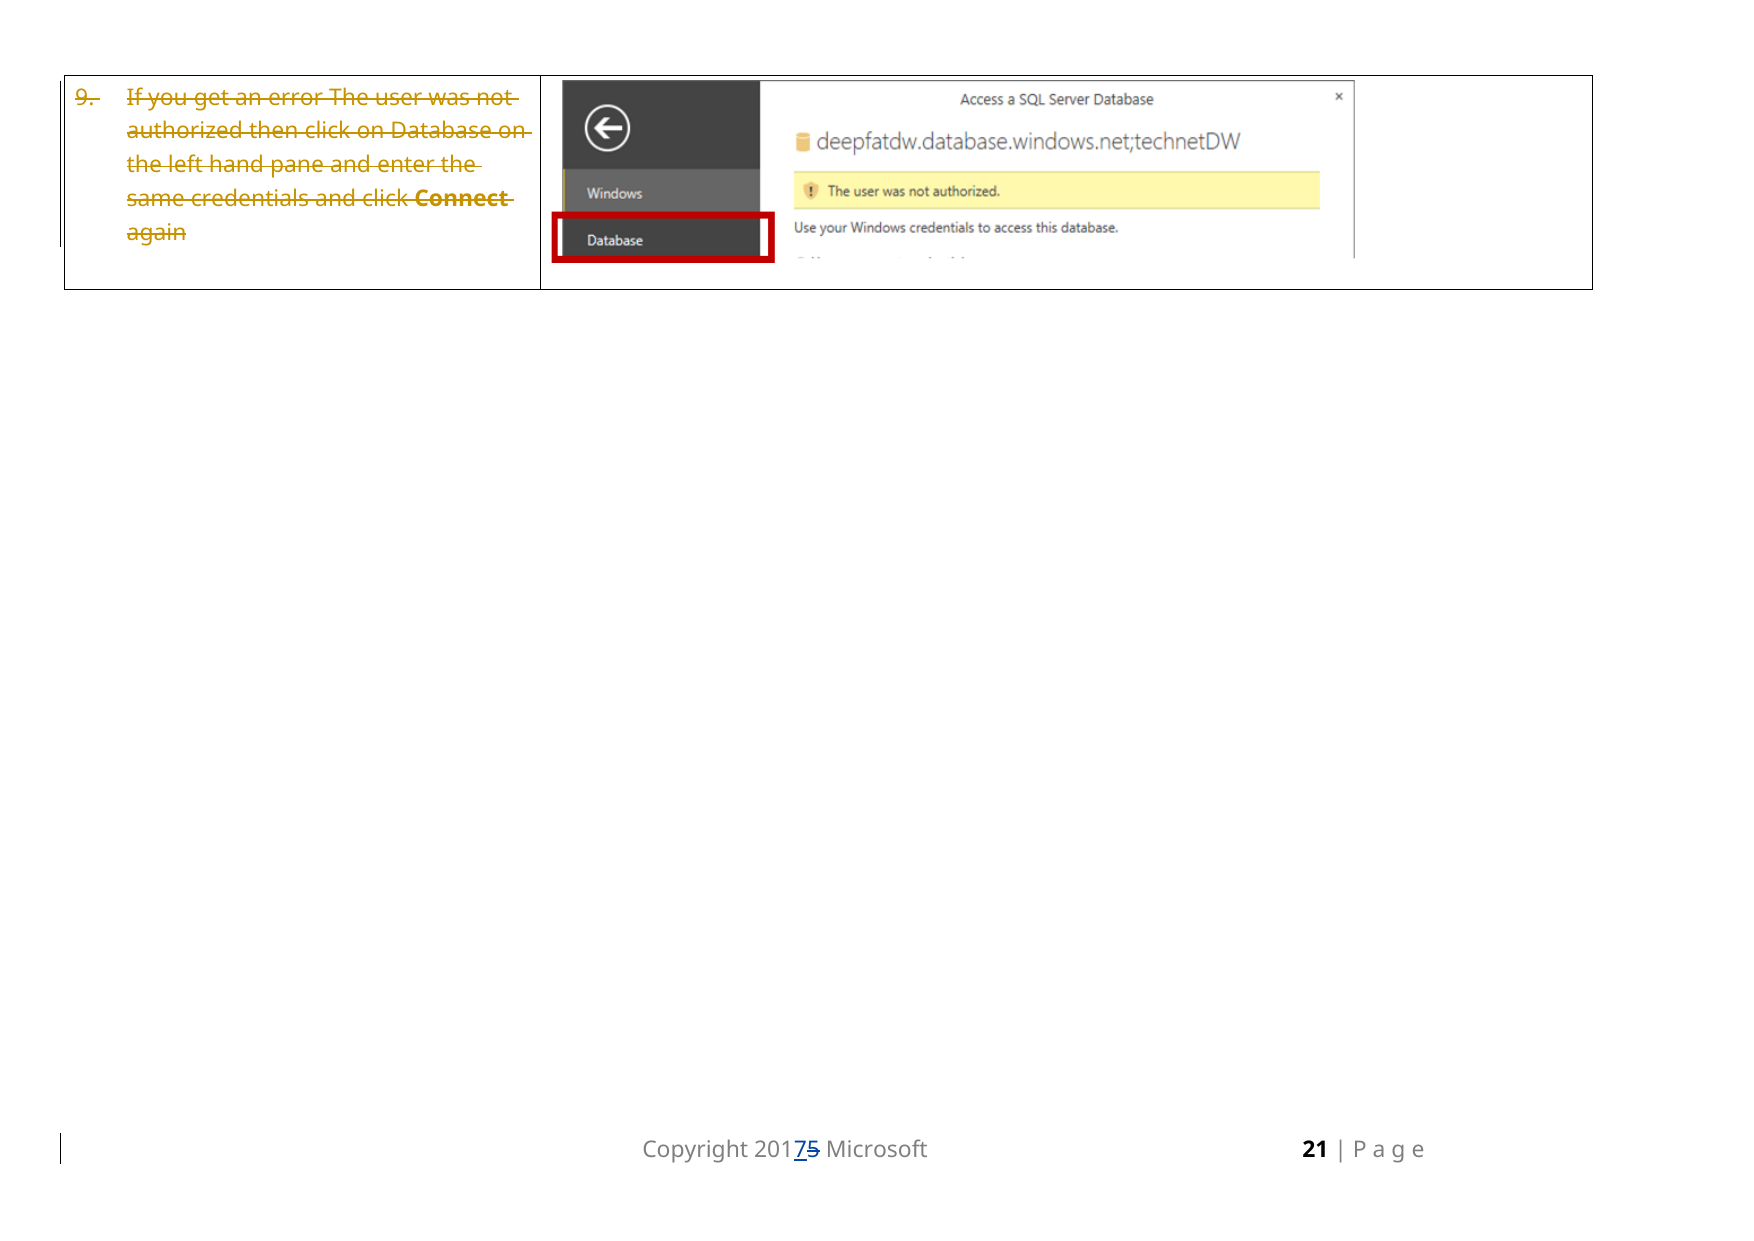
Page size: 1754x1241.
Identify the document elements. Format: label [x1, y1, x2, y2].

picture [551, 80, 1355, 263]
table_cell [541, 76, 1592, 289]
table_cell [65, 76, 116, 289]
table_cell [116, 76, 540, 289]
